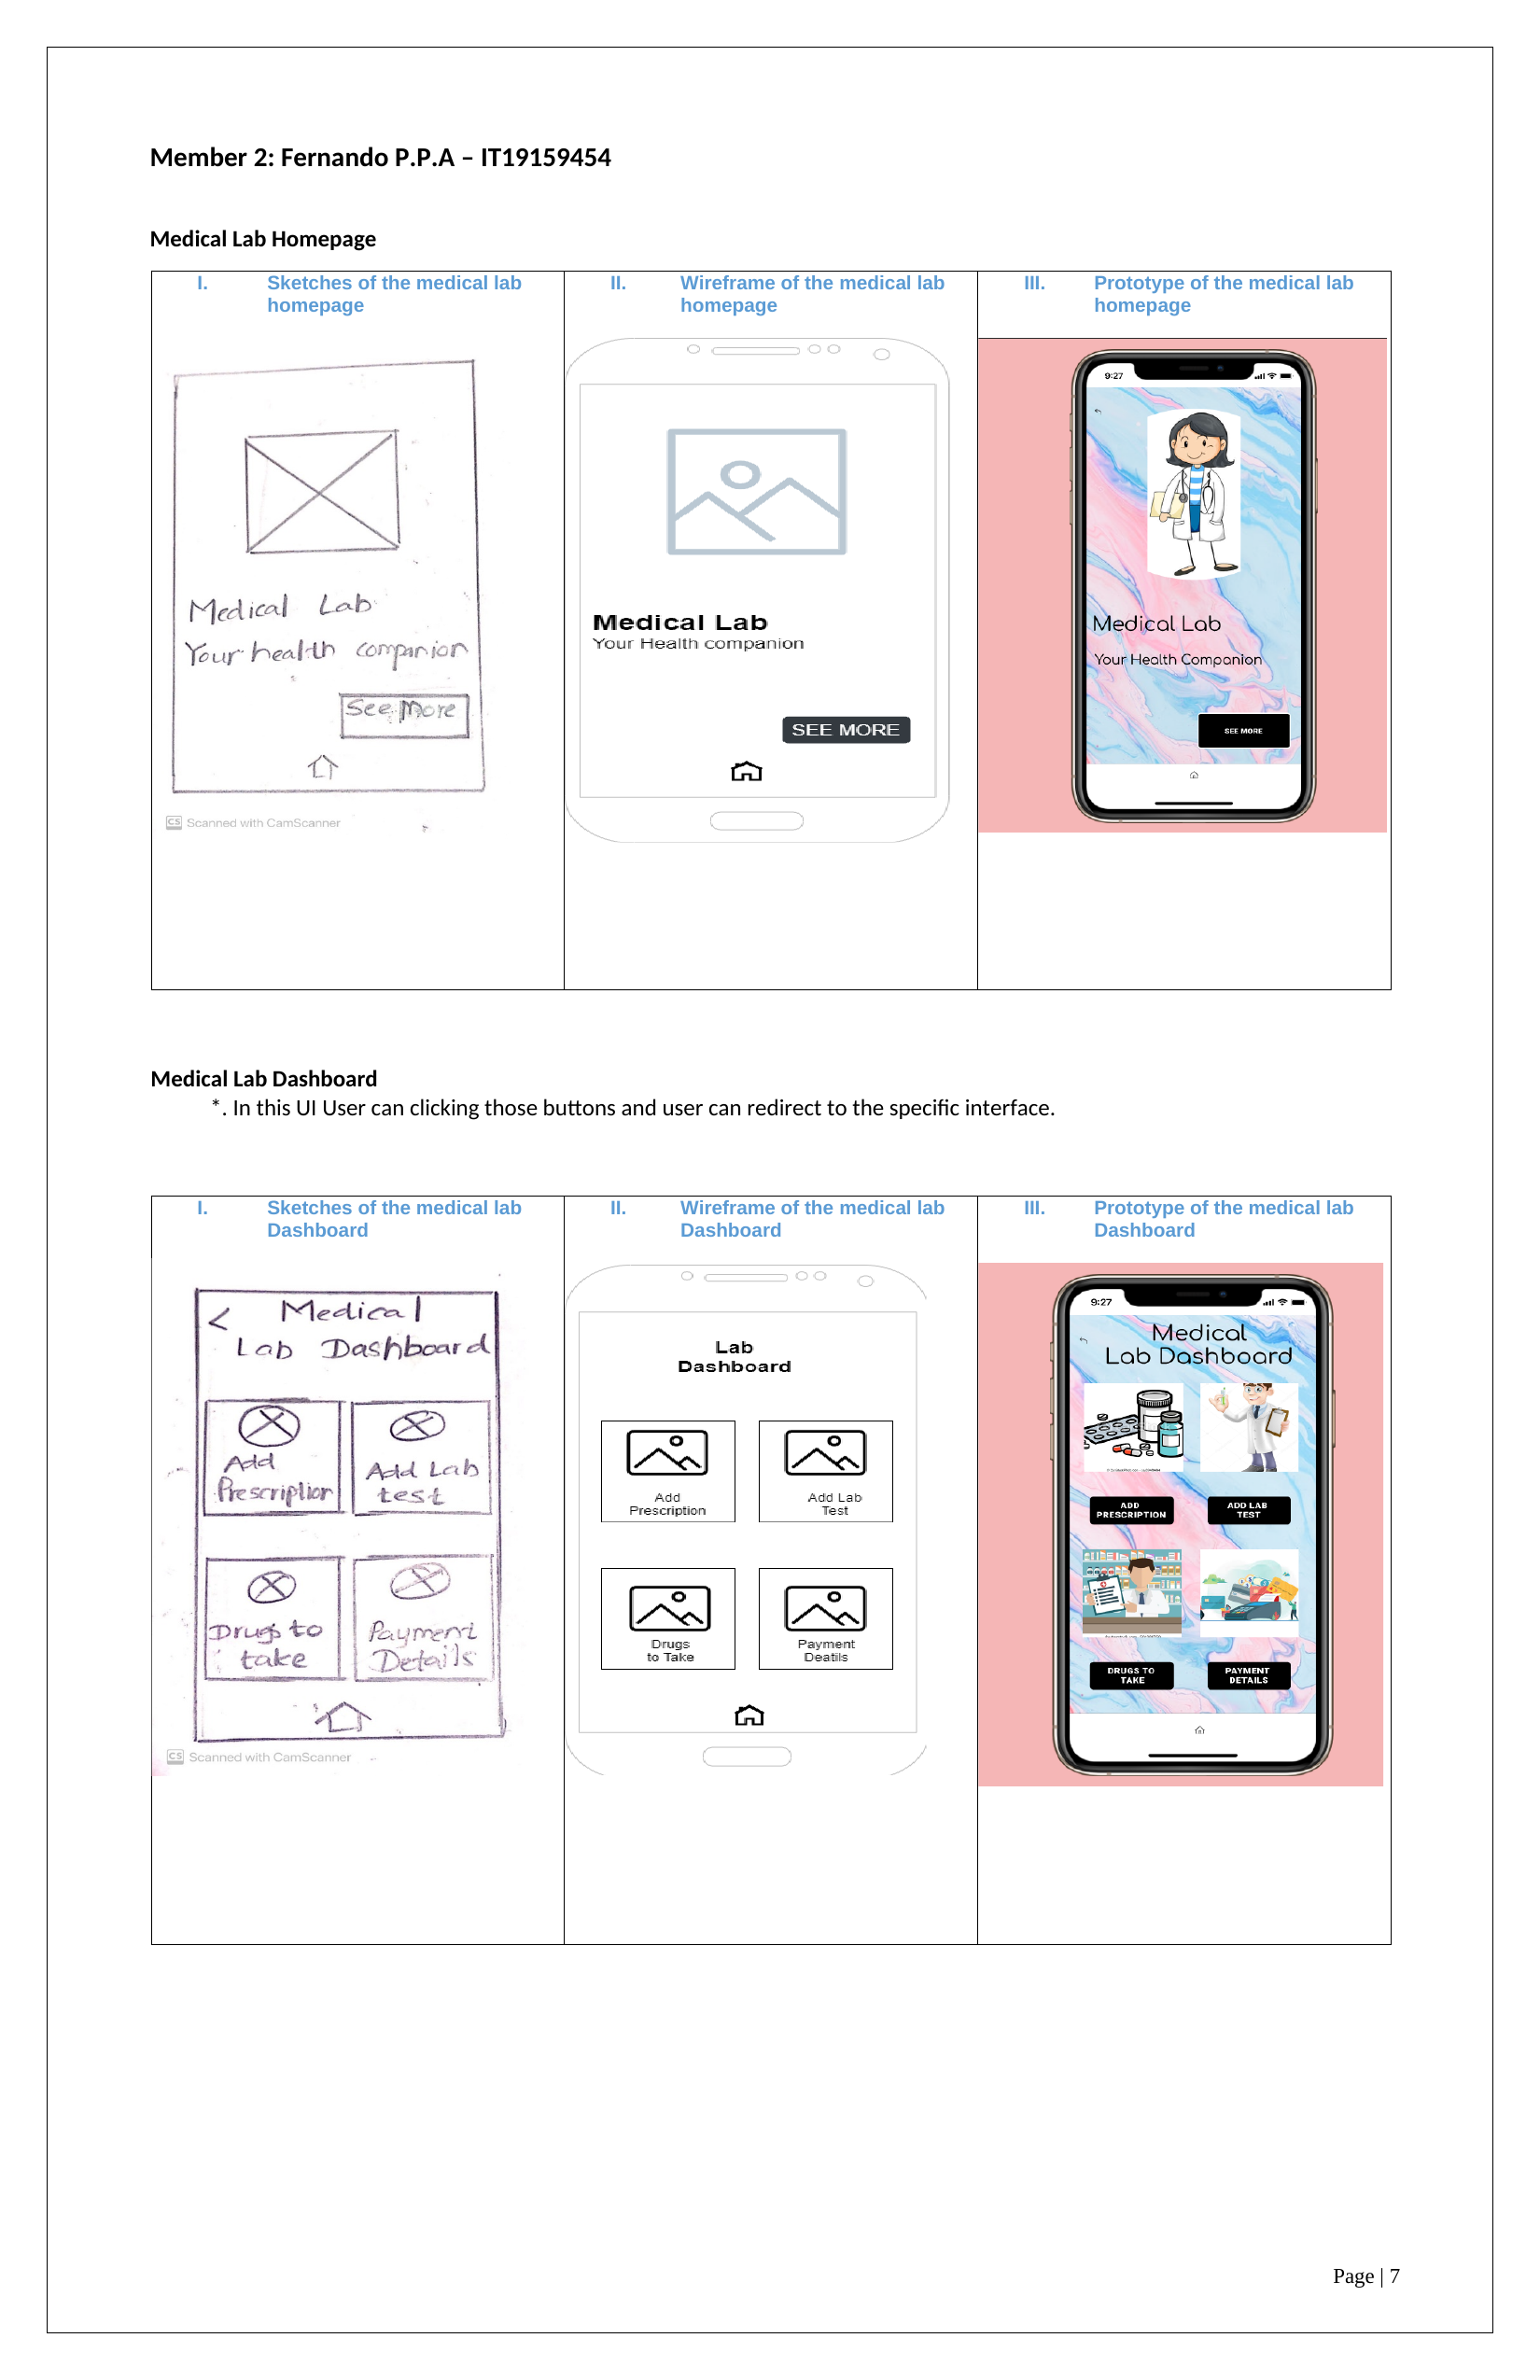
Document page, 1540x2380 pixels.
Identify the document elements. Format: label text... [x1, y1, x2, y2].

picture [978, 338, 1387, 833]
table_header II. Wireframe of the medical lab homepage [565, 272, 977, 989]
table_header I. Sketches of the medical lab homepage [152, 272, 564, 989]
text Medical Lab Dashboard [140, 1065, 1400, 1093]
picture [151, 1258, 532, 1776]
table_header III. Prototype of the medical lab homepage [978, 272, 1391, 989]
text *. In this UI User can clicking those buttons and user can redirect to the specific interface. [140, 1093, 1400, 1122]
picture [565, 338, 950, 843]
table_header I. Sketches of the medical lab Dashboard [152, 1197, 564, 1944]
picture [151, 349, 511, 836]
text Member 2: Fernando P.P.A – IT19159454 [149, 140, 1400, 174]
table_header II. Wireframe of the medical lab Dashboard [565, 1197, 977, 1944]
picture [978, 1263, 1384, 1786]
picture [565, 1265, 927, 1776]
text Medical Lab Homepage [149, 224, 1400, 252]
table_header III. Prototype of the medical lab Dashboard [978, 1197, 1391, 1944]
